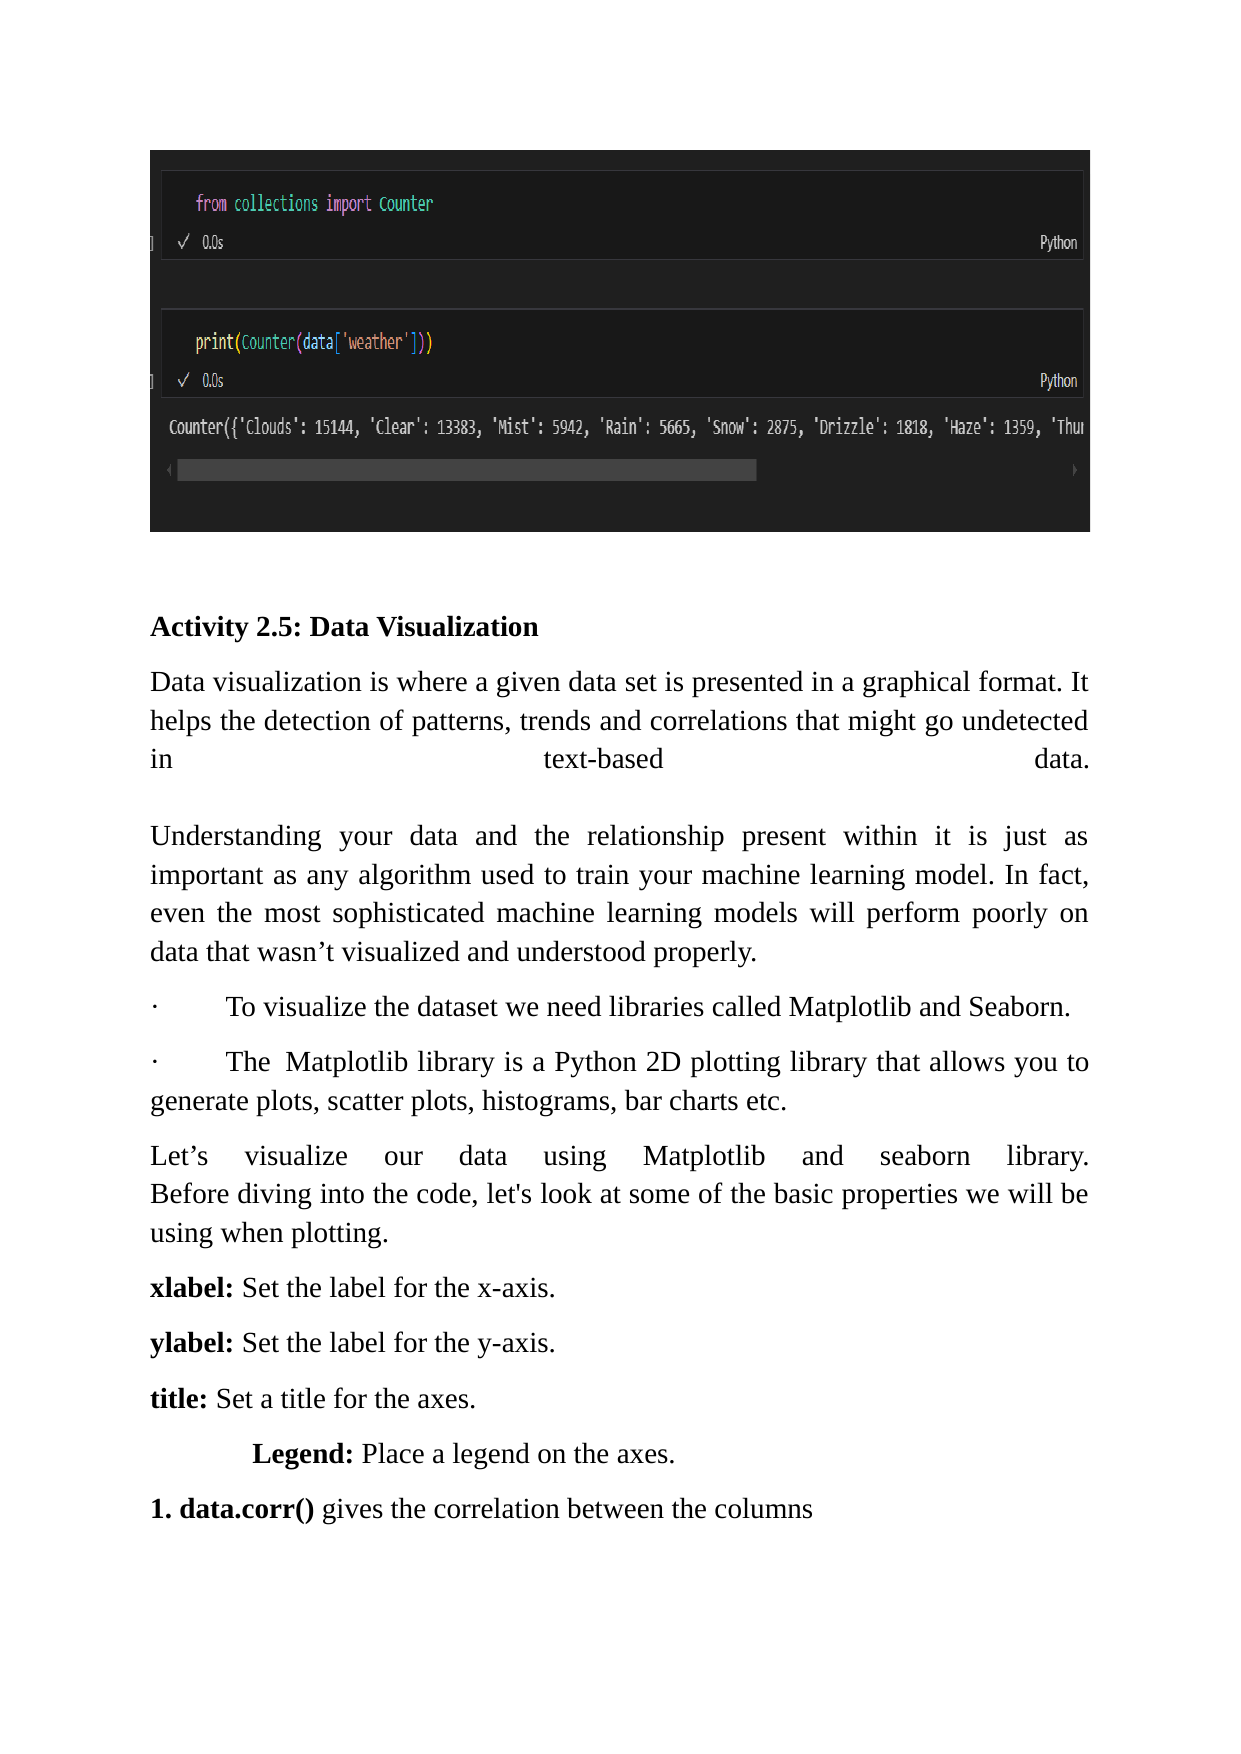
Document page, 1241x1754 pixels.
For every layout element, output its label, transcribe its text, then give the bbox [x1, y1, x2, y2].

text ylabel: Set the label for the y-axis. [150, 1326, 1090, 1359]
text title: Set a title for the axes. [150, 1381, 1090, 1414]
text 1. data.corr() gives the correlation between the columns [150, 1491, 1090, 1525]
text Let’s visualize our data using Matplotlib and seaborn library. Before diving into the code, let's look at some of the basic properties we will be using when plotting. [150, 1138, 1090, 1249]
text Legend: Place a legend on the axes. [150, 1436, 1090, 1469]
text Activity 2.5: Data Visualization [150, 609, 1090, 642]
text Data visualization is where a given data set is presented in a graphical format. It helps the detection of patterns, trends and correlations that might go undetected in text-based data. Understanding your data and the relationship present within it is just as important as any algorithm used to train your machine learning model. In fact, even the most sophisticated machine learning models will perform poorly on data that wasn’t visualized and understood properly. [150, 664, 1090, 967]
text · To visualize the dataset we need libraries called Matplotlib and Seaborn. [150, 989, 1090, 1023]
text · The Matplotlib library is a Python 2D plotting library that allows you to generate plots, scatter plots, histograms, bar charts etc. [150, 1044, 1090, 1116]
text xlabel: Set the label for the x-axis. [150, 1270, 1090, 1304]
picture [150, 150, 1091, 532]
